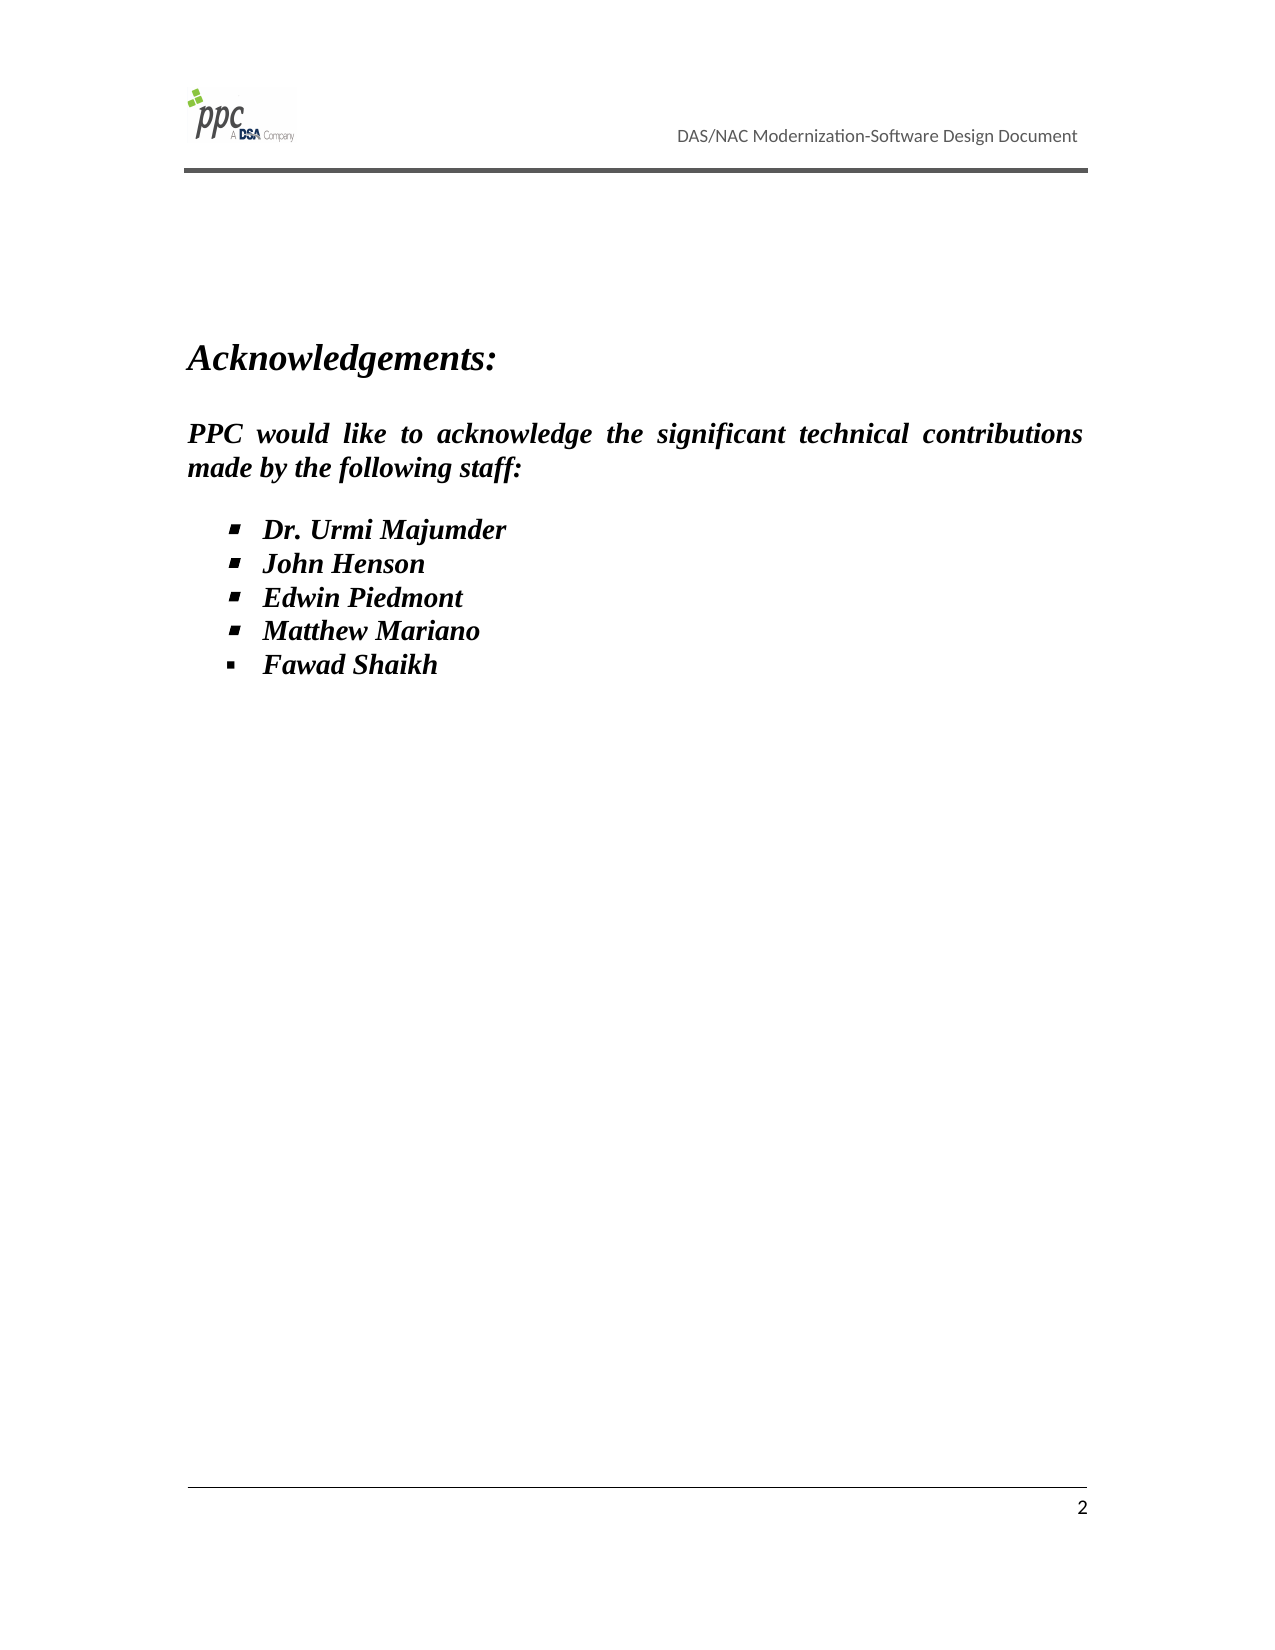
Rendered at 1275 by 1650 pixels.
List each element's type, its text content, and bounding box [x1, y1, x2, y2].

text Acknowledgements: [187, 335, 1087, 378]
picture [187, 87, 297, 143]
list Fawad Shaikh [225, 647, 1087, 681]
list Dr. Urmi Majumder [225, 512, 1087, 546]
text PPC would like to acknowledge the significant technical contributions made by the following staff: [187, 417, 1087, 484]
list Edwin Piedmont [225, 580, 1087, 613]
list Matthew Mariano [225, 613, 1087, 647]
list John Henson [225, 546, 1087, 580]
